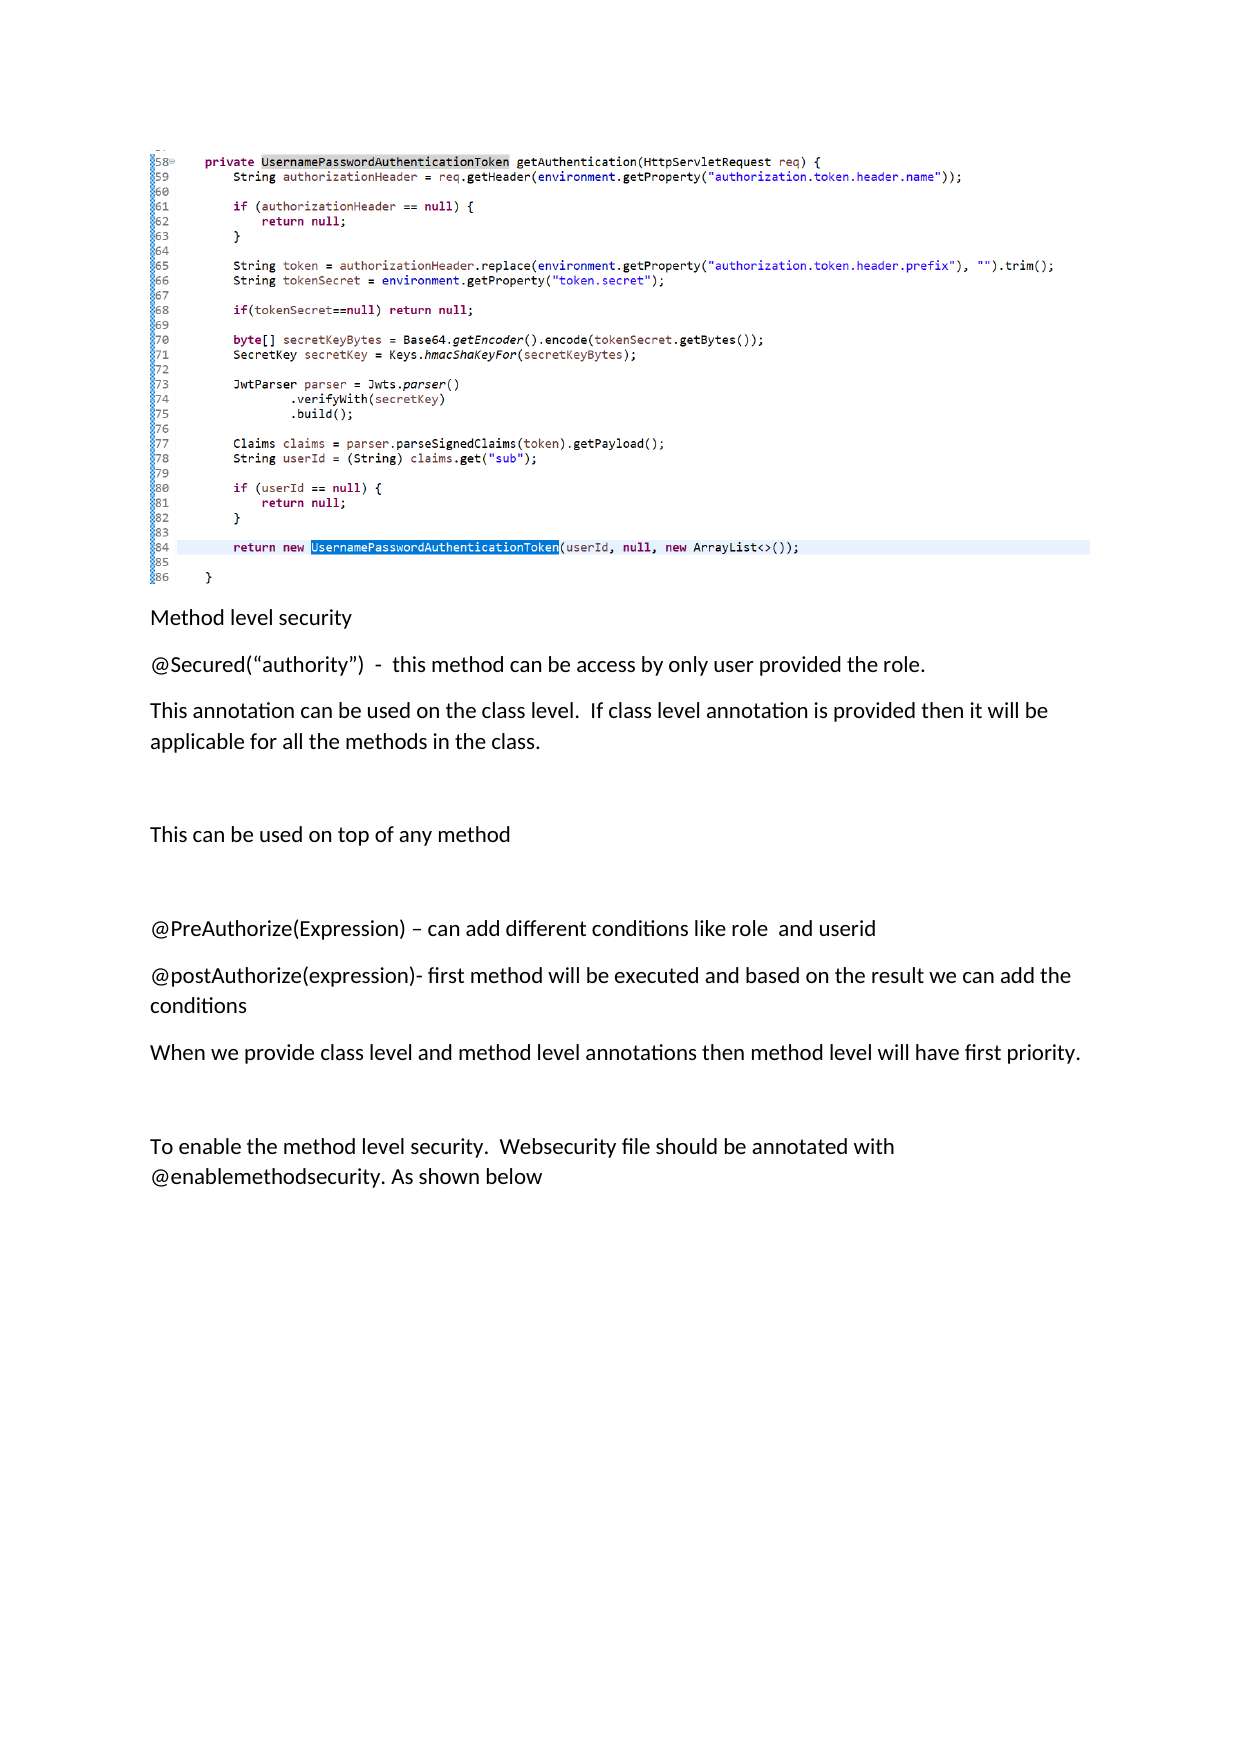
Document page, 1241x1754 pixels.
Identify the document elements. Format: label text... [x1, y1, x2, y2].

text This can be used on top of any method [150, 821, 1090, 849]
text @postAuthorize(expression)- first method will be executed and based on the result we can add the conditions [150, 961, 1090, 1019]
text When we provide class level and method level annotations then method level will have first priority. [150, 1038, 1090, 1066]
text @PreAuthorize(Expression) – can add different conditions like role and userid [150, 914, 1090, 942]
text This annotation can be used on the class level. If class level annotation is provided then it will be applicable for all the methods in the class. [150, 697, 1090, 755]
text @Secured(“authority”) - this method can be access by only user provided the role. [150, 650, 1090, 678]
text To enable the method level security. Websecurity file should be annotated with @enablemethodsecurity. As shown below [150, 1132, 1090, 1190]
picture [150, 150, 1091, 584]
text Method level security [150, 603, 1090, 631]
